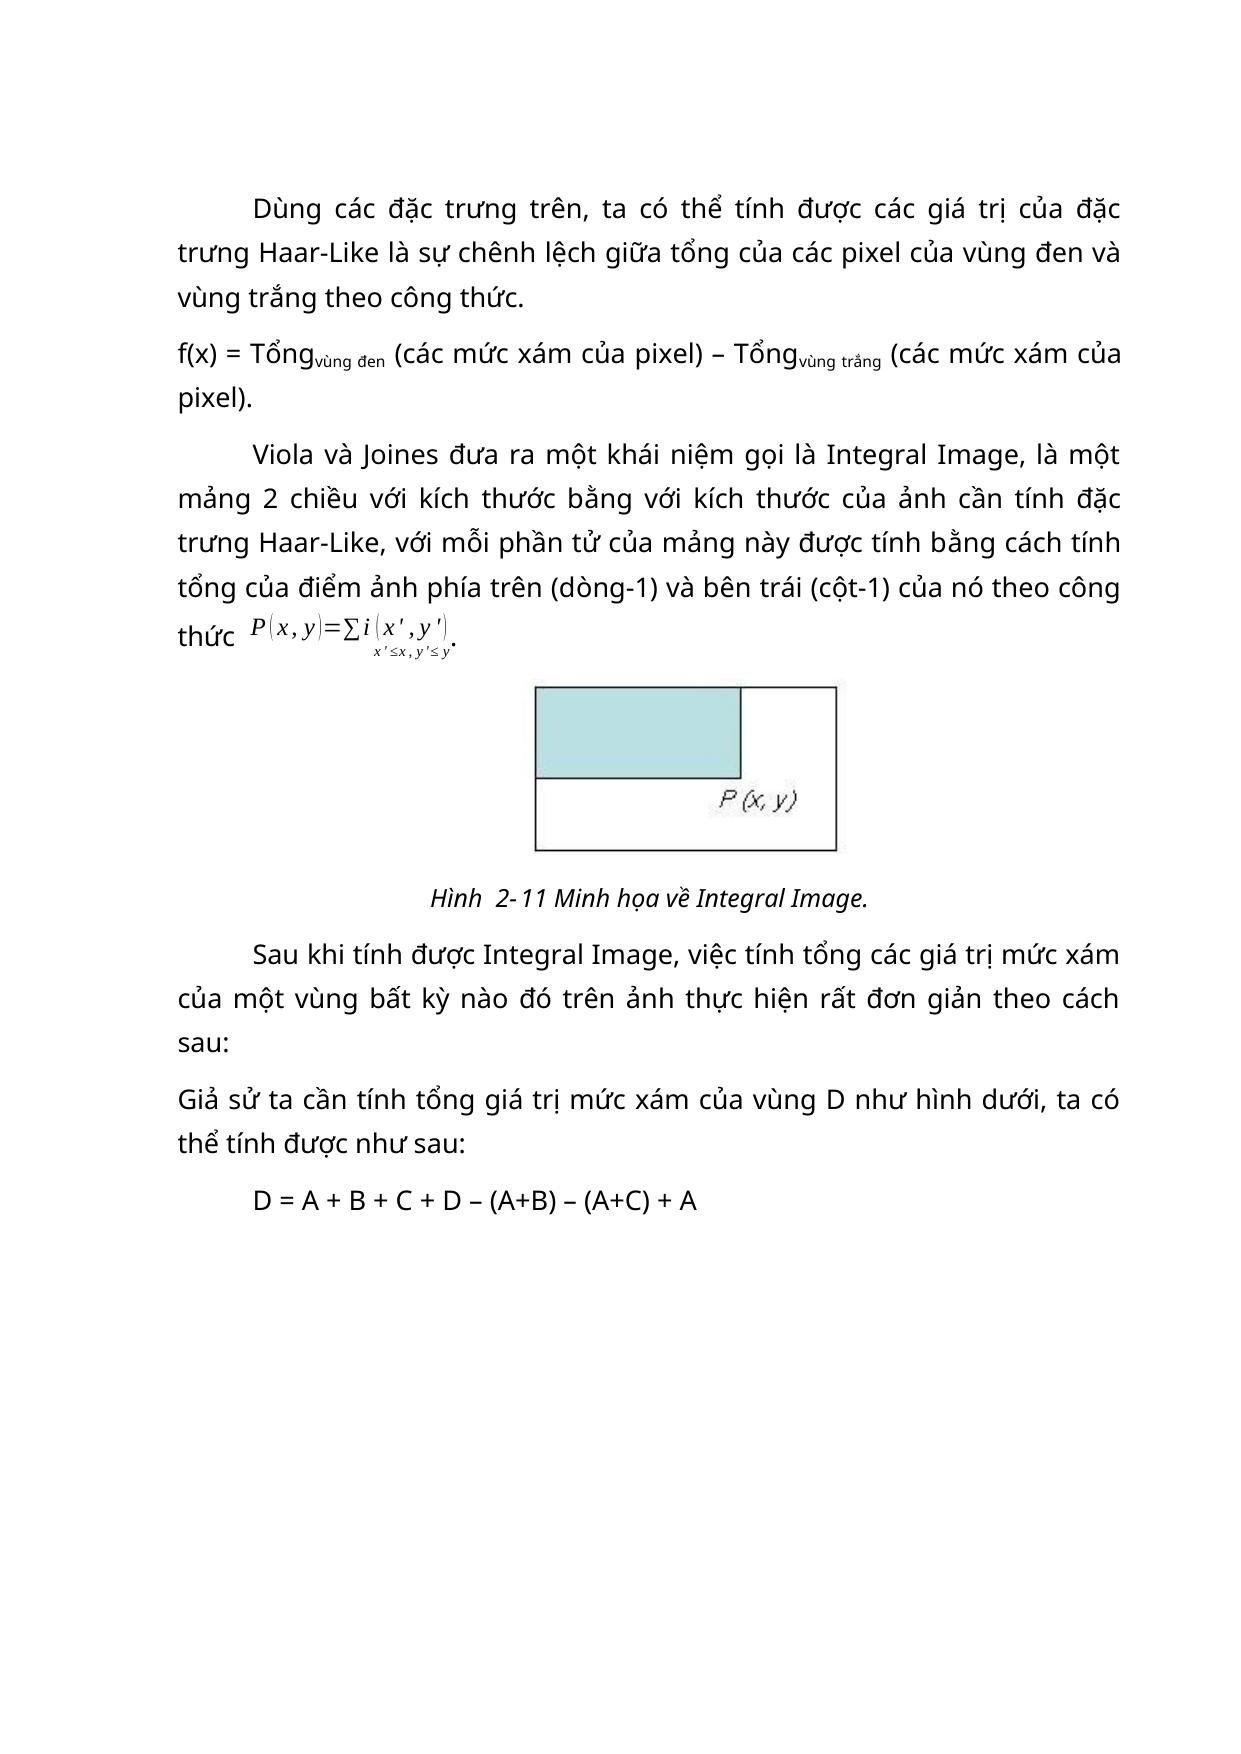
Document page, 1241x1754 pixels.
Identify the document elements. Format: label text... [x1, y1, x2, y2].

text Hình - Minh họa về Integral Image. [177, 880, 1122, 914]
text Viola và Joines đưa ra một khái niệm gọi là Integral Image, là một mảng 2 chiều với kích thước bằng với kích thước của ảnh cần tính đặc trưng Haar-Like, với mỗi phần tử của mảng này được tính bằng cách tính tổng của điểm ảnh phía trên (dòng-1) và bên trái (cột-1) của nó theo công thức . [177, 436, 1122, 659]
text D = A + B + C + D – (A+B) – (A+C) + A [177, 1181, 1122, 1218]
text Sau khi tính được Integral Image, việc tính tổng các giá trị mức xám của một vùng bất kỳ nào đó trên ảnh thực hiện rất đơn giản theo cách sau: [177, 935, 1122, 1060]
text f(x) = Tổngvùng đen (các mức xám của pixel) – Tổngvùng trắng (các mức xám của pixel). [177, 335, 1122, 416]
picture [521, 679, 853, 861]
text Dùng các đặc trưng trên, ta có thể tính được các giá trị của đặc trưng Haar-Like là sự chênh lệch giữa tổng của các pixel của vùng đen và vùng trắng theo công thức. [177, 190, 1122, 315]
text Giả sử ta cần tính tổng giá trị mức xám của vùng D như hình dưới, ta có thể tính được như sau: [177, 1080, 1122, 1161]
